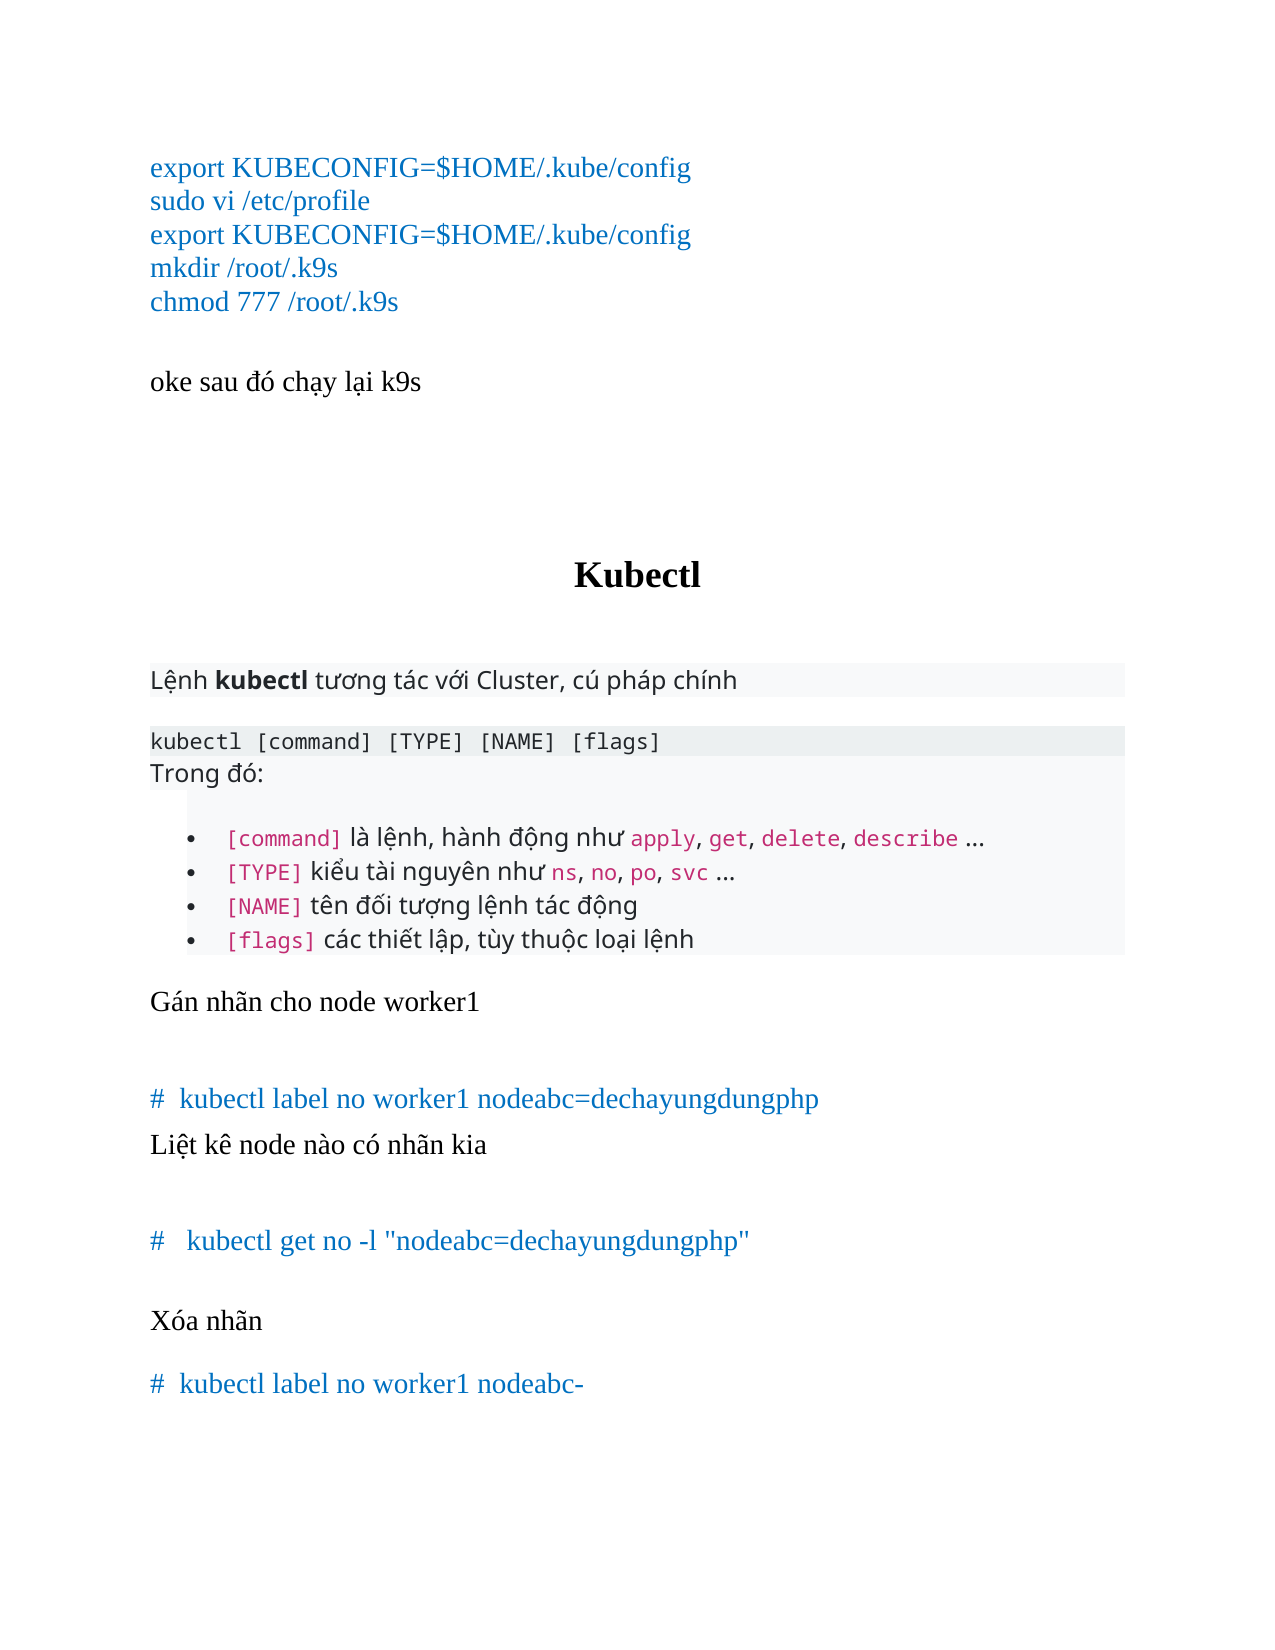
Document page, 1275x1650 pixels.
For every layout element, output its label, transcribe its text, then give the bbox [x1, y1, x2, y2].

text # kubectl get no -l "nodeabc=dechayungdungphp" [150, 1223, 1125, 1257]
list [flags] các thiết lập, tùy thuộc loại lệnh [187, 921, 1125, 955]
text Liệt kê node nào có nhãn kia [150, 1127, 1125, 1161]
text Trong đó: [150, 756, 1125, 790]
text # kubectl label no worker1 nodeabc- [150, 1366, 1125, 1399]
text # kubectl label no worker1 nodeabc=dechayungdungphp [150, 1081, 1125, 1114]
text chmod 777 /root/.k9s [150, 284, 1125, 318]
text kubectl [command] [TYPE] [NAME] [flags] [150, 726, 1125, 756]
text export KUBECONFIG=$HOME/.kube/config [150, 217, 1125, 251]
subtitle Kubectl [150, 552, 1125, 595]
text export KUBECONFIG=$HOME/.kube/config [150, 150, 1125, 183]
list [TYPE] kiểu tài nguyên như ns, no, po, svc ... [187, 853, 1125, 887]
list [command] là lệnh, hành động như apply, get, delete, describe ... [187, 819, 1125, 853]
text Lệnh kubectl tương tác với Cluster, cú pháp chính [150, 663, 1125, 697]
text oke sau đó chạy lại k9s [150, 364, 1125, 397]
text Gán nhãn cho node worker1 [150, 984, 1125, 1018]
text sudo vi /etc/profile [150, 183, 1125, 217]
text mkdir /root/.k9s [150, 251, 1125, 284]
text Xóa nhãn [150, 1303, 1125, 1336]
list [NAME] tên đối tượng lệnh tác động [187, 887, 1125, 921]
